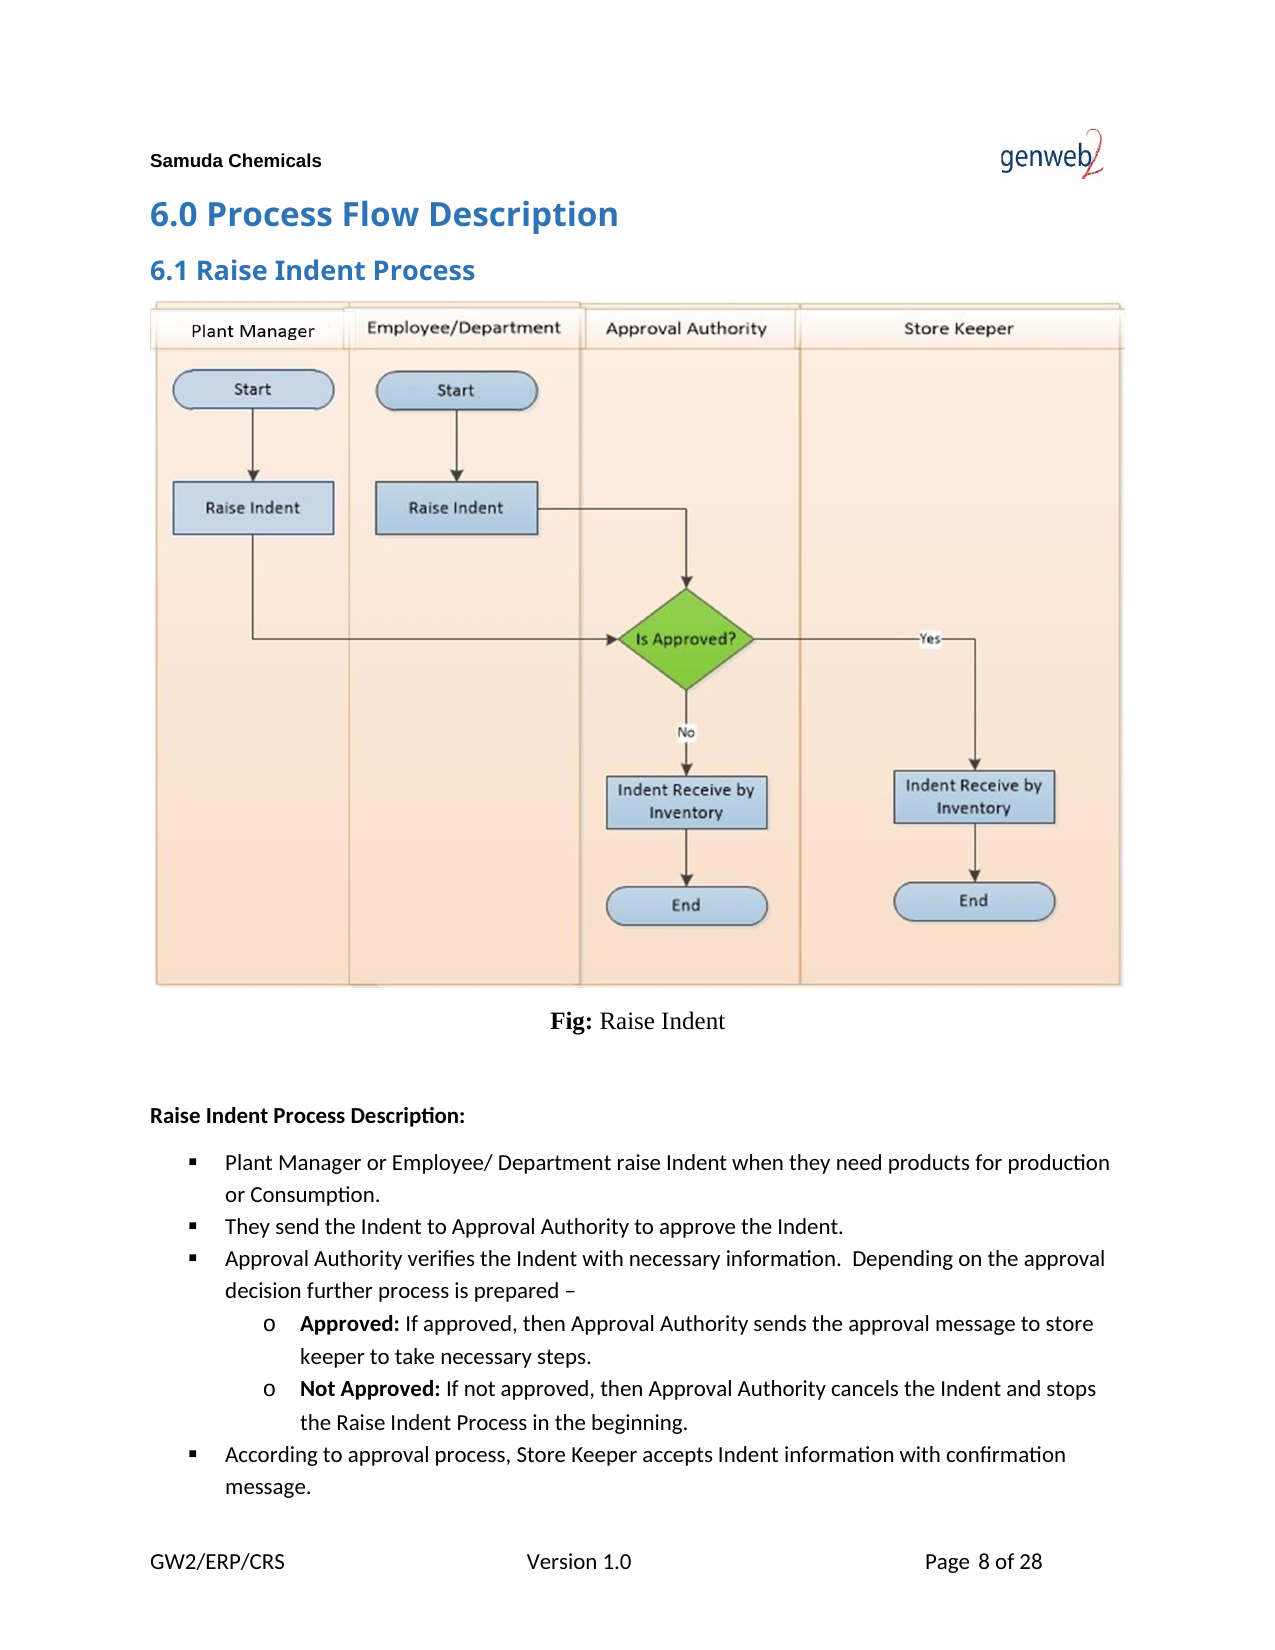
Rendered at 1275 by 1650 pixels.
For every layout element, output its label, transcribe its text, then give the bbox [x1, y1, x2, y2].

list Plant Manager or Employee/ Department raise Indent when they need products for production or Consumption. [187, 1148, 1125, 1208]
text Fig: Raise Indent [150, 1006, 1125, 1035]
list According to approval process, Store Keeper accepts Indent information with confirmation message. [187, 1440, 1125, 1500]
text Raise Indent Process Description: [150, 1101, 1125, 1129]
list They send the Indent to Approval Authority to approve the Indent. [187, 1212, 1125, 1240]
subtitle 6.0 Process Flow Description [150, 190, 1125, 236]
list Approval Authority verifies the Indent with necessary information. Depending on the approval decision further process is prepared – [187, 1244, 1125, 1304]
subtitle 6.1 Raise Indent Process [150, 252, 1125, 289]
list Not Approved: If not approved, then Approval Authority cancels the Indent and stops the Raise Indent Process in the beginning. [262, 1374, 1125, 1436]
picture [150, 301, 1125, 988]
picture [1000, 128, 1103, 179]
list Approved: If approved, then Approval Authority sends the approval message to store keeper to take necessary steps. [262, 1309, 1125, 1370]
